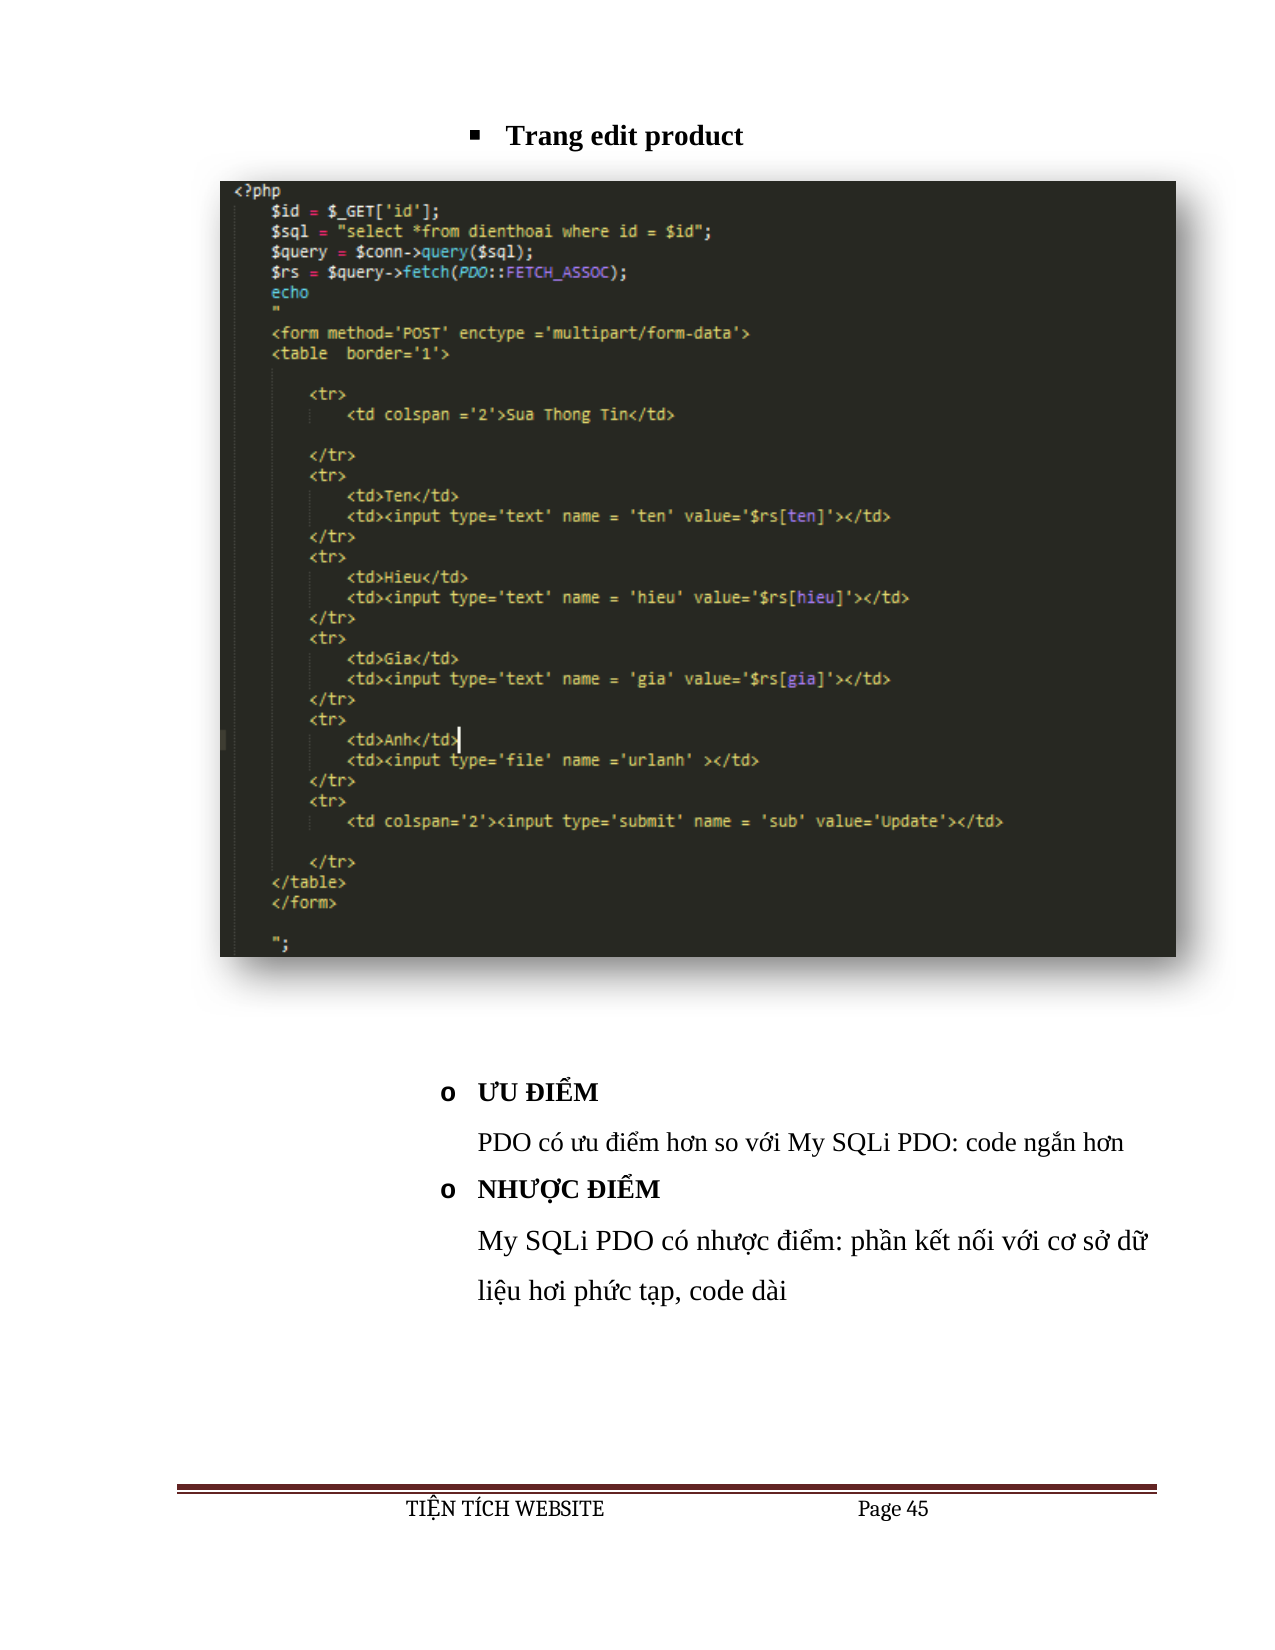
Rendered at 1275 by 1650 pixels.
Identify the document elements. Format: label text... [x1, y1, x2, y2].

list ƯU ĐIỂM [440, 1076, 1157, 1109]
list Trang edit product [468, 118, 1157, 152]
list My SQLi PDO có nhược điểm: phần kết nối với cơ sở dữ liệu hơi phức tạp, code dài [477, 1223, 1157, 1307]
list PDO có ưu điểm hơn so với My SQLi PDO: code ngắn hơn [477, 1126, 1157, 1157]
list NHƯỢC ĐIỂM [440, 1173, 1157, 1206]
picture [220, 181, 1176, 957]
